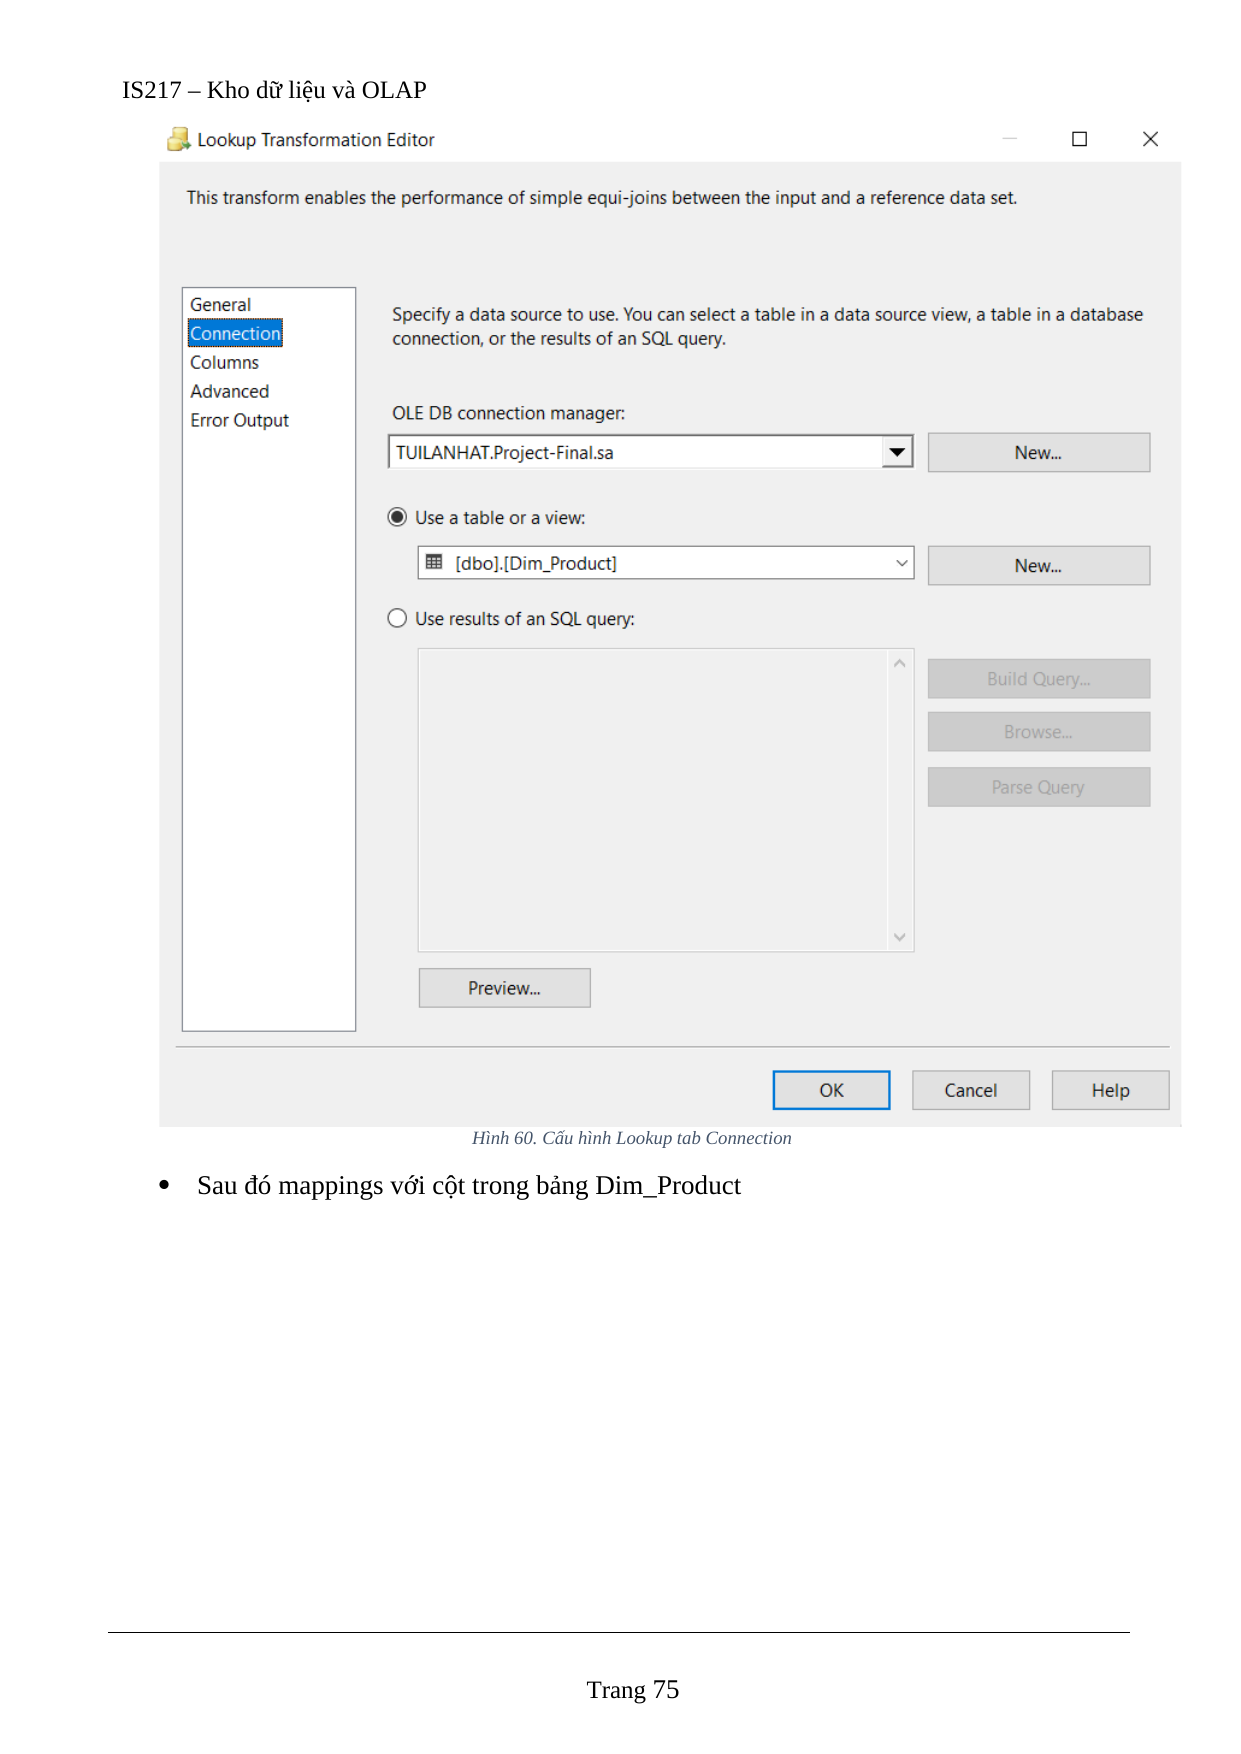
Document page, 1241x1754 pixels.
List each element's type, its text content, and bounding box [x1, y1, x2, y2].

text Hình 60. Cấu hình Lookup tab Connection [122, 1127, 1144, 1148]
picture [159, 121, 1182, 1127]
list Sau đó mappings với cột trong bảng Dim_Product [159, 1169, 1144, 1201]
